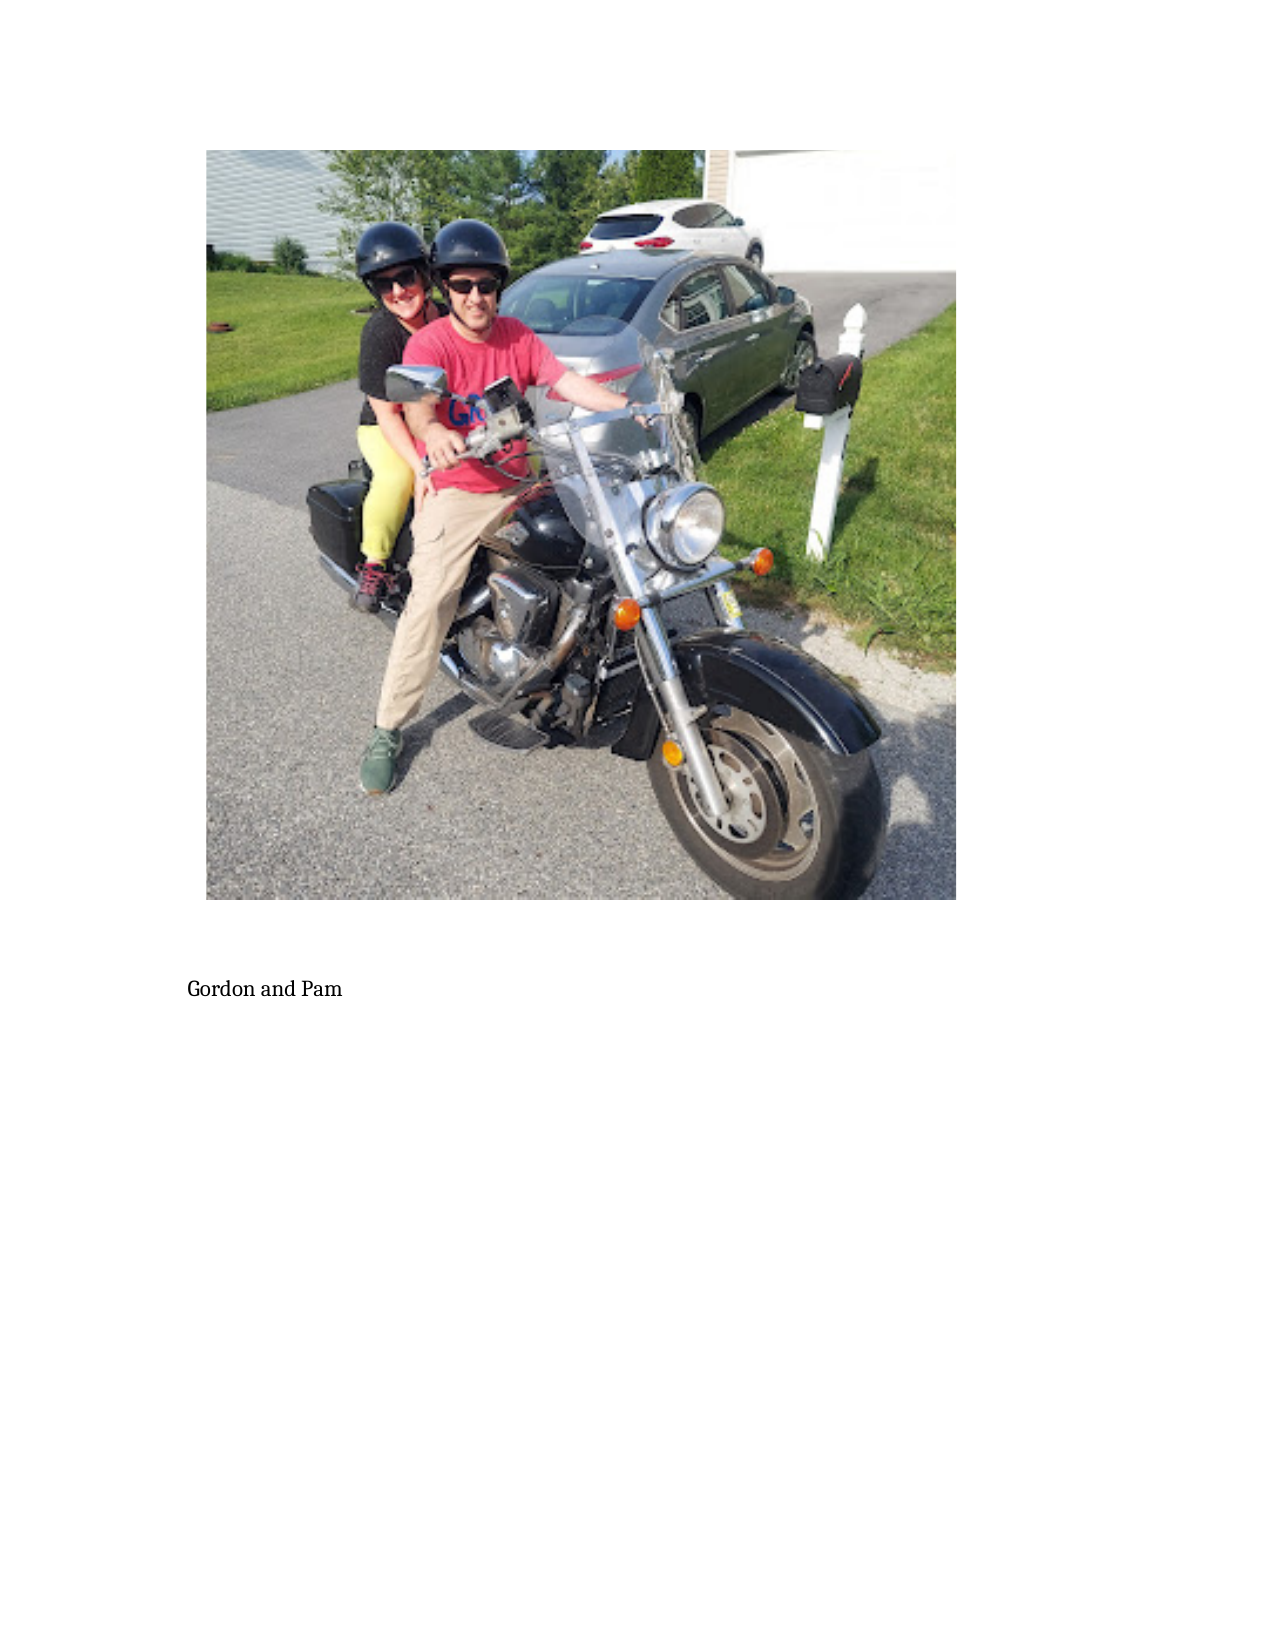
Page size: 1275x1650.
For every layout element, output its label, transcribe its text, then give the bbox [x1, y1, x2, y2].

text Gordon and Pam [187, 976, 1087, 1002]
picture [206, 150, 957, 900]
